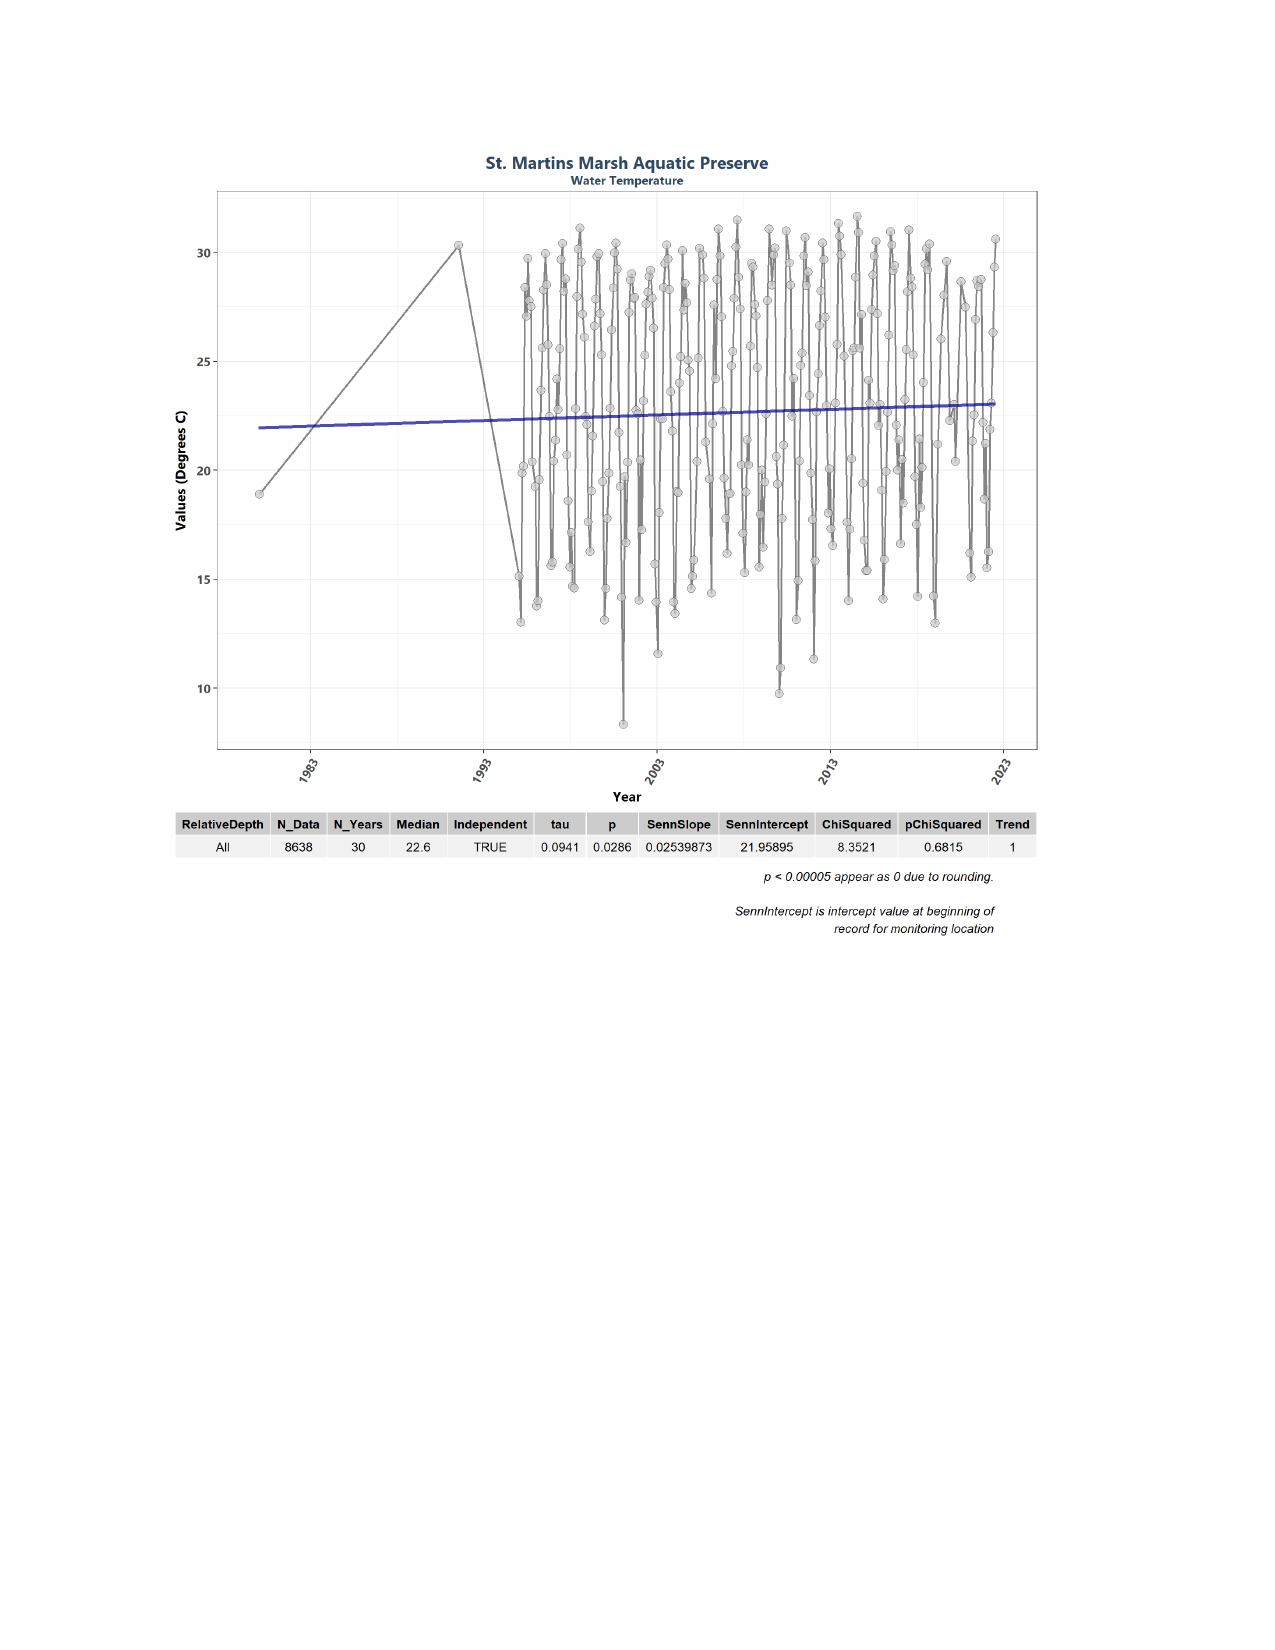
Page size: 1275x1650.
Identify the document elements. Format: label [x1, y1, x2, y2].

picture [168, 150, 1044, 938]
